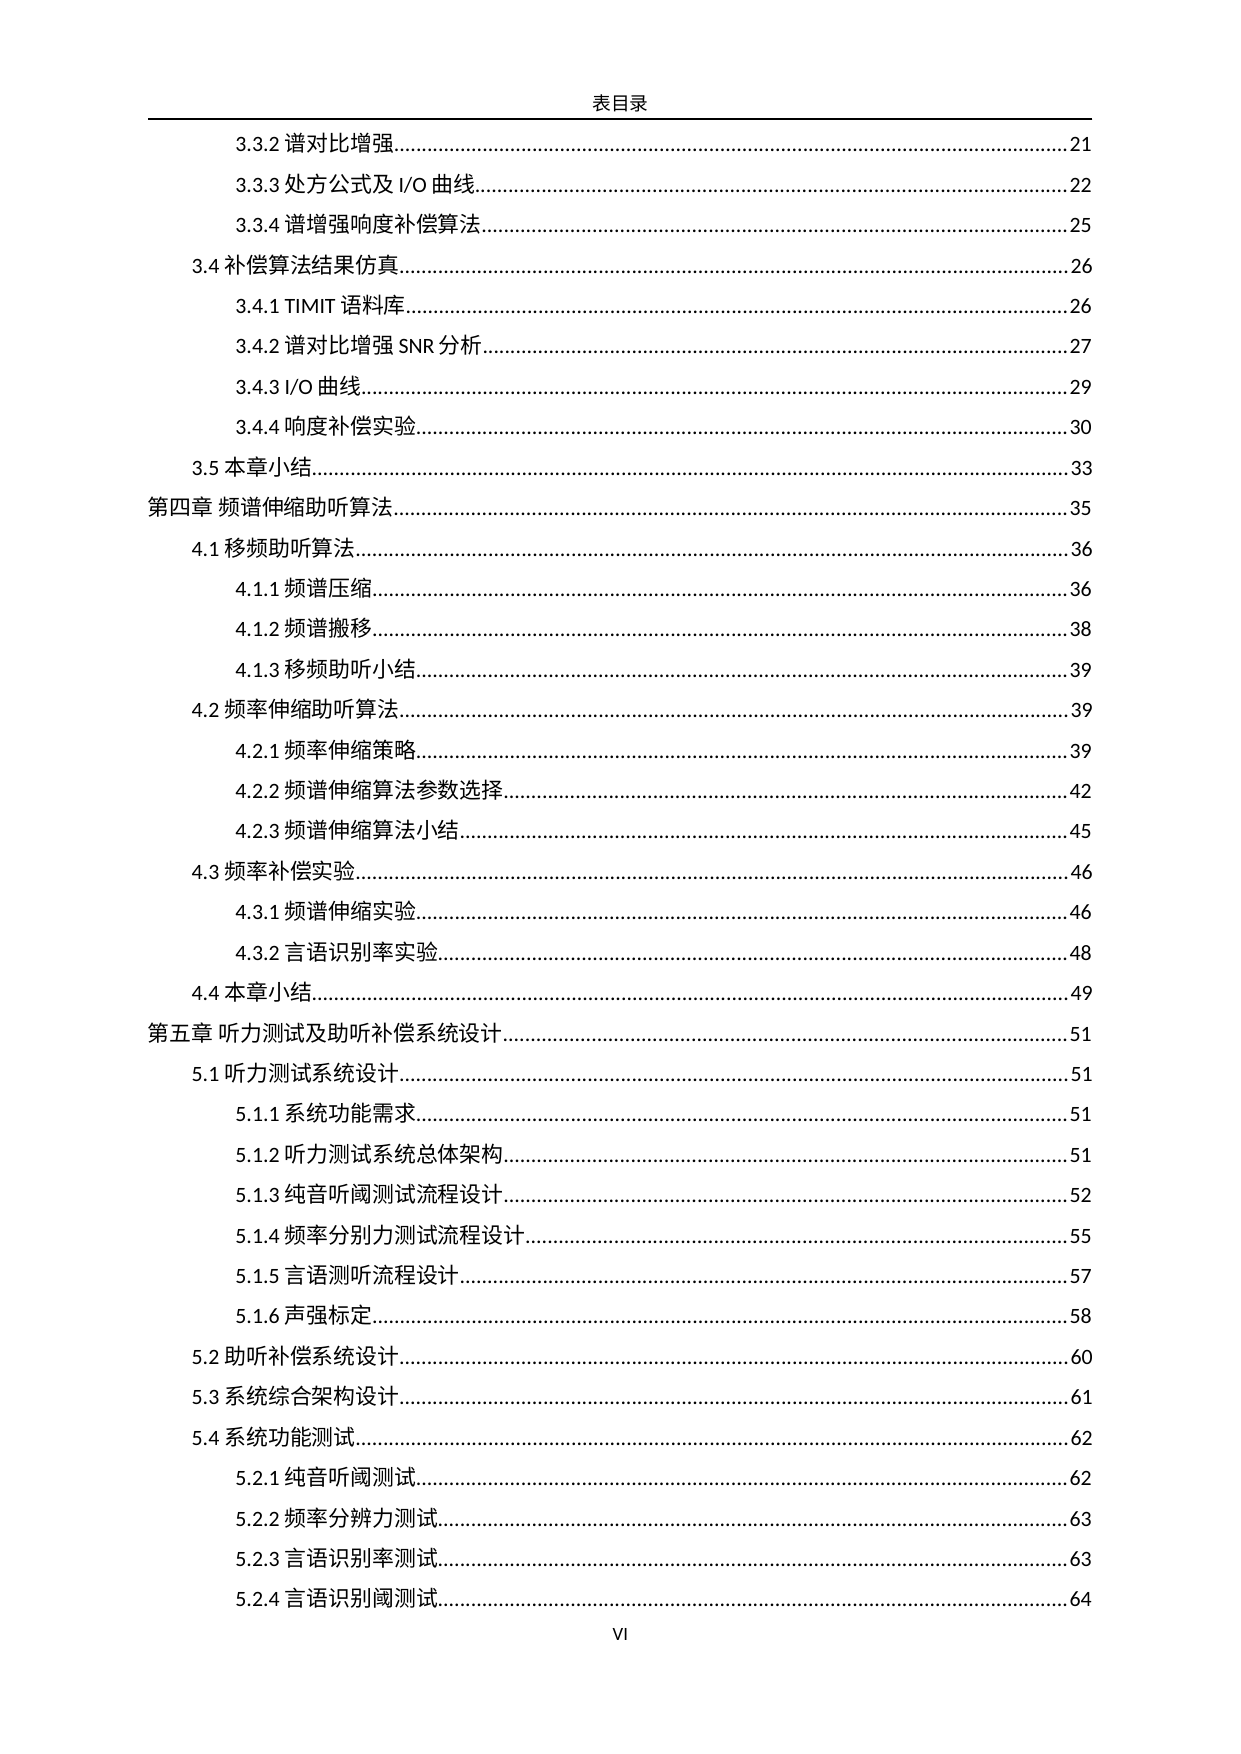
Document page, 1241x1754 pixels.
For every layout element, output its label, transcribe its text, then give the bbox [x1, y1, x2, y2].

text 3.4.2 谱对比增强SNR分析 27 [235, 328, 1092, 361]
text 5.1.6 声强标定 58 [235, 1298, 1092, 1331]
text 4.2 频率伸缩助听算法 39 [191, 692, 1092, 724]
text 3.4.3 I/O曲线 29 [235, 368, 1092, 401]
text 5.2.2 频率分辨力测试 63 [235, 1500, 1092, 1533]
text 5.2 助听补偿系统设计 60 [191, 1338, 1092, 1371]
text 3.4.4 响度补偿实验 30 [235, 409, 1092, 441]
text 4.3.2 言语识别率实验 48 [235, 934, 1092, 967]
text 4.1.1 频谱压缩 36 [235, 571, 1092, 603]
text 4.1.2 频谱搬移 38 [235, 611, 1092, 643]
text 5.1.2 听力测试系统总体架构 51 [235, 1136, 1092, 1169]
text 4.1 移频助听算法 36 [191, 530, 1092, 563]
text 4.2.2 频谱伸缩算法参数选择 42 [235, 773, 1092, 805]
text 4.3 频率补偿实验 46 [191, 853, 1092, 886]
text 4.3.1 频谱伸缩实验 46 [235, 894, 1092, 926]
text 4.4 本章小结 49 [191, 975, 1092, 1007]
text 第五章 听力测试及助听补偿系统设计 51 [148, 1015, 1092, 1048]
text 3.5 本章小结 33 [191, 449, 1092, 482]
text 3.3.3 处方公式及I/O曲线 22 [235, 166, 1092, 199]
text 5.1.1 系统功能需求 51 [235, 1096, 1092, 1128]
text 3.3.2 谱对比增强 21 [235, 126, 1092, 158]
text 5.2.1 纯音听阈测试 62 [235, 1460, 1092, 1492]
text 4.1.3 移频助听小结 39 [235, 651, 1092, 684]
text 5.4 系统功能测试 62 [191, 1419, 1092, 1452]
text 4.2.1 频率伸缩策略 39 [235, 732, 1092, 765]
text 5.1.5 言语测听流程设计 57 [235, 1258, 1092, 1290]
text 3.4 补偿算法结果仿真 26 [191, 247, 1092, 280]
text 3.4.1 TIMIT语料库 26 [235, 288, 1092, 320]
text 3.3.4 谱增强响度补偿算法 25 [235, 207, 1092, 239]
text 5.2.4 言语识别阈测试 64 [235, 1581, 1092, 1613]
text 5.1.4 频率分别力测试流程设计 55 [235, 1217, 1092, 1250]
text 5.1.3 纯音听阈测试流程设计 52 [235, 1177, 1092, 1209]
text 5.2.3 言语识别率测试 63 [235, 1541, 1092, 1573]
text 第四章 频谱伸缩助听算法 35 [148, 490, 1092, 522]
text 5.3 系统综合架构设计 61 [191, 1379, 1092, 1411]
text 4.2.3 频谱伸缩算法小结 45 [235, 813, 1092, 846]
text 5.1 听力测试系统设计 51 [191, 1056, 1092, 1088]
